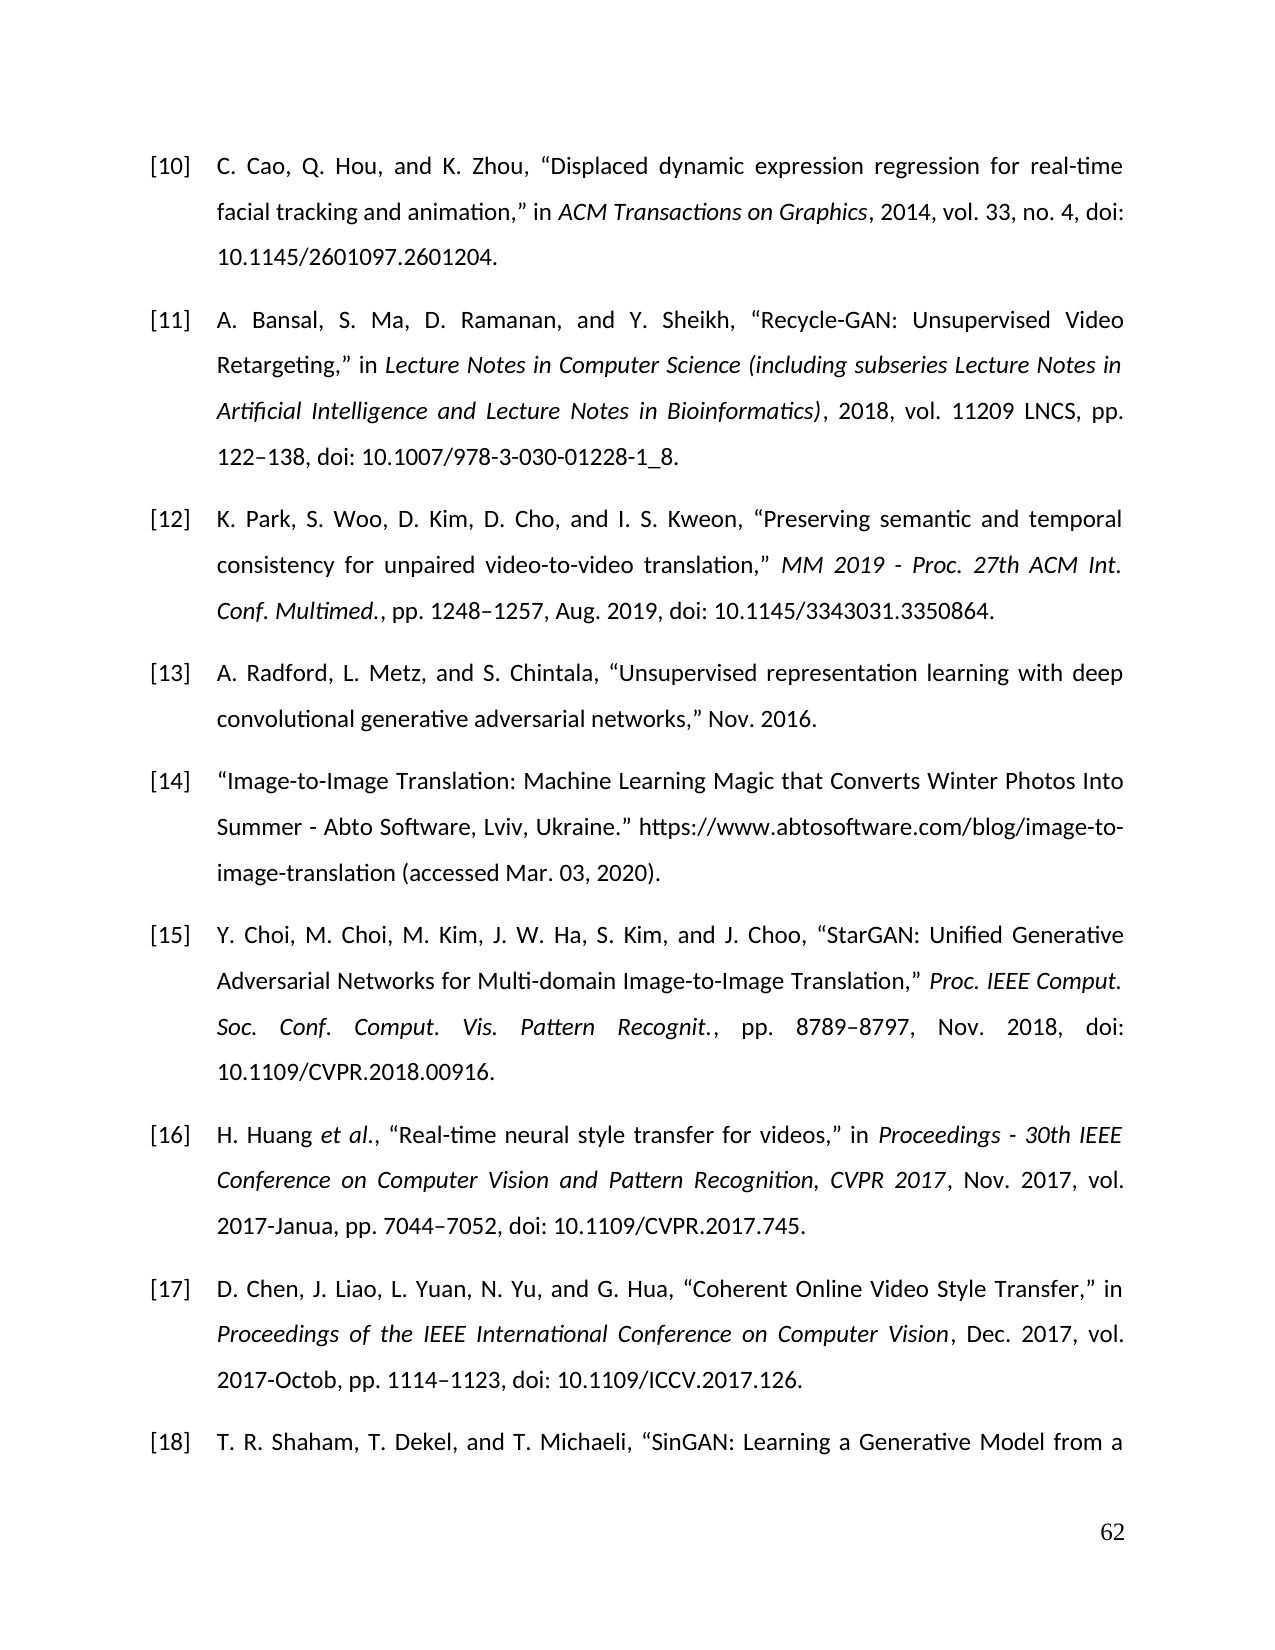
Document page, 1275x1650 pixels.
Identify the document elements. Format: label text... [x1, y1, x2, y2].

text [11] A. Bansal, S. Ma, D. Ramanan, and Y. Sheikh, “Recycle-GAN: Unsupervised Video Retargeting,” in Lecture Notes in Computer Science (including subseries Lecture Notes in Artificial Intelligence and Lecture Notes in Bioinformatics), 2018, vol. 11209 LNCS, pp. 122–138, doi: 10.1007/978-3-030-01228-1_8. [150, 304, 1125, 472]
text [15] Y. Choi, M. Choi, M. Kim, J. W. Ha, S. Kim, and J. Choo, “StarGAN: Unified Generative Adversarial Networks for Multi-domain Image-to-Image Translation,” Proc. IEEE Comput. Soc. Conf. Comput. Vis. Pattern Recognit., pp. 8789–8797, Nov. 2018, doi: 10.1109/CVPR.2018.00916. [150, 919, 1125, 1087]
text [150, 1427, 1125, 1457]
text [10] C. Cao, Q. Hou, and K. Zhou, “Displaced dynamic expression regression for real-time facial tracking and animation,” in ACM Transactions on Graphics, 2014, vol. 33, no. 4, doi: 10.1145/2601097.2601204. [150, 150, 1125, 272]
text [16] H. Huang et al., “Real-time neural style transfer for videos,” in Proceedings - 30th IEEE Conference on Computer Vision and Pattern Recognition, CVPR 2017, Nov. 2017, vol. 2017-Janua, pp. 7044–7052, doi: 10.1109/CVPR.2017.745. [150, 1119, 1125, 1241]
text [17] D. Chen, J. Liao, L. Yuan, N. Yu, and G. Hua, “Coherent Online Video Style Transfer,” in Proceedings of the IEEE International Conference on Computer Vision, Dec. 2017, vol. 2017-Octob, pp. 1114–1123, doi: 10.1109/ICCV.2017.126. [150, 1273, 1125, 1395]
text [13] A. Radford, L. Metz, and S. Chintala, “Unsupervised representation learning with deep convolutional generative adversarial networks,” Nov. 2016. [150, 657, 1125, 733]
text [12] K. Park, S. Woo, D. Kim, D. Cho, and I. S. Kweon, “Preserving semantic and temporal consistency for unpaired video-to-video translation,” MM 2019 - Proc. 27th ACM Int. Conf. Multimed., pp. 1248–1257, Aug. 2019, doi: 10.1145/3343031.3350864. [150, 503, 1125, 625]
text [14] “Image-to-Image Translation: Machine Learning Magic that Converts Winter Photos Into Summer - Abto Software, Lviv, Ukraine.” https://www.abtosoftware.com/blog/image-to-image-translation (accessed Mar. 03, 2020). [150, 765, 1125, 887]
